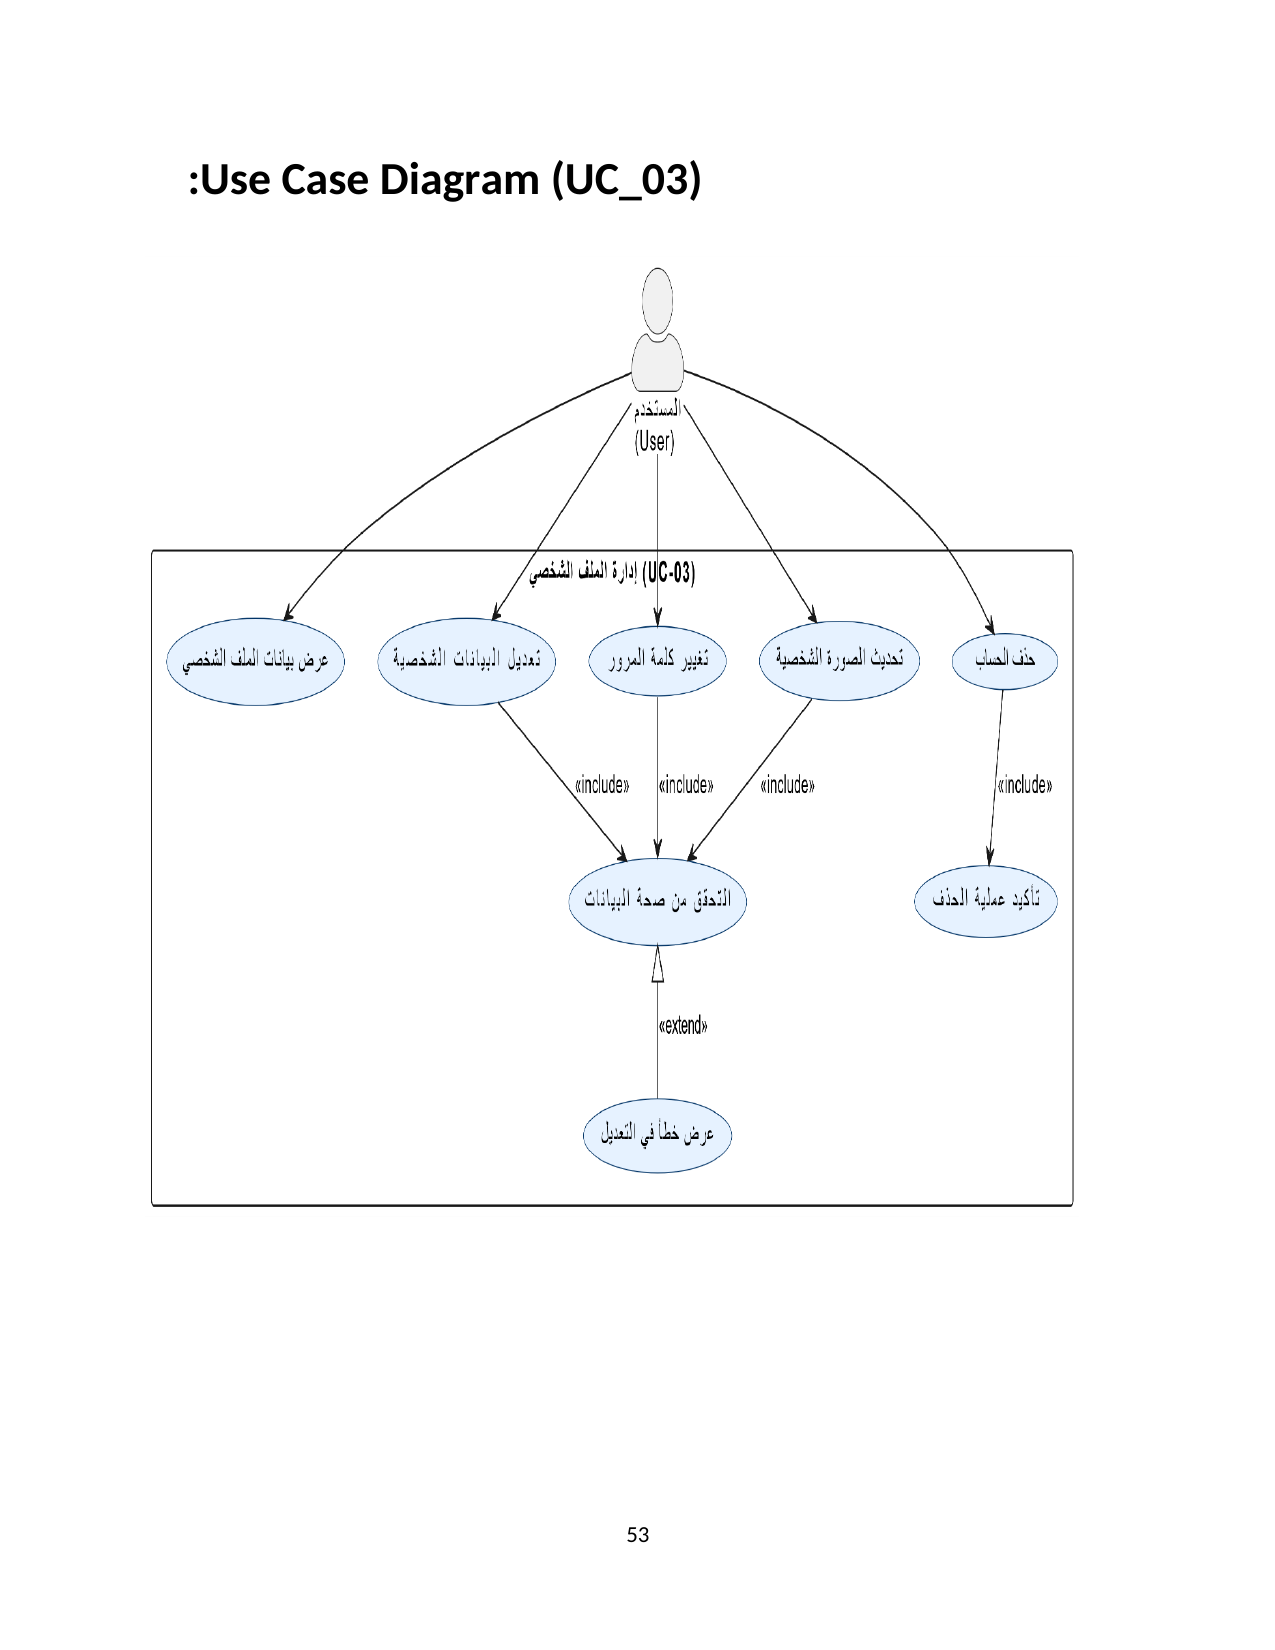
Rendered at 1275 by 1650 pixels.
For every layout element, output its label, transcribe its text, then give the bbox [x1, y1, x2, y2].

picture [135, 235, 1088, 1237]
text Use Case Diagram (UC_03): [187, 150, 1087, 206]
